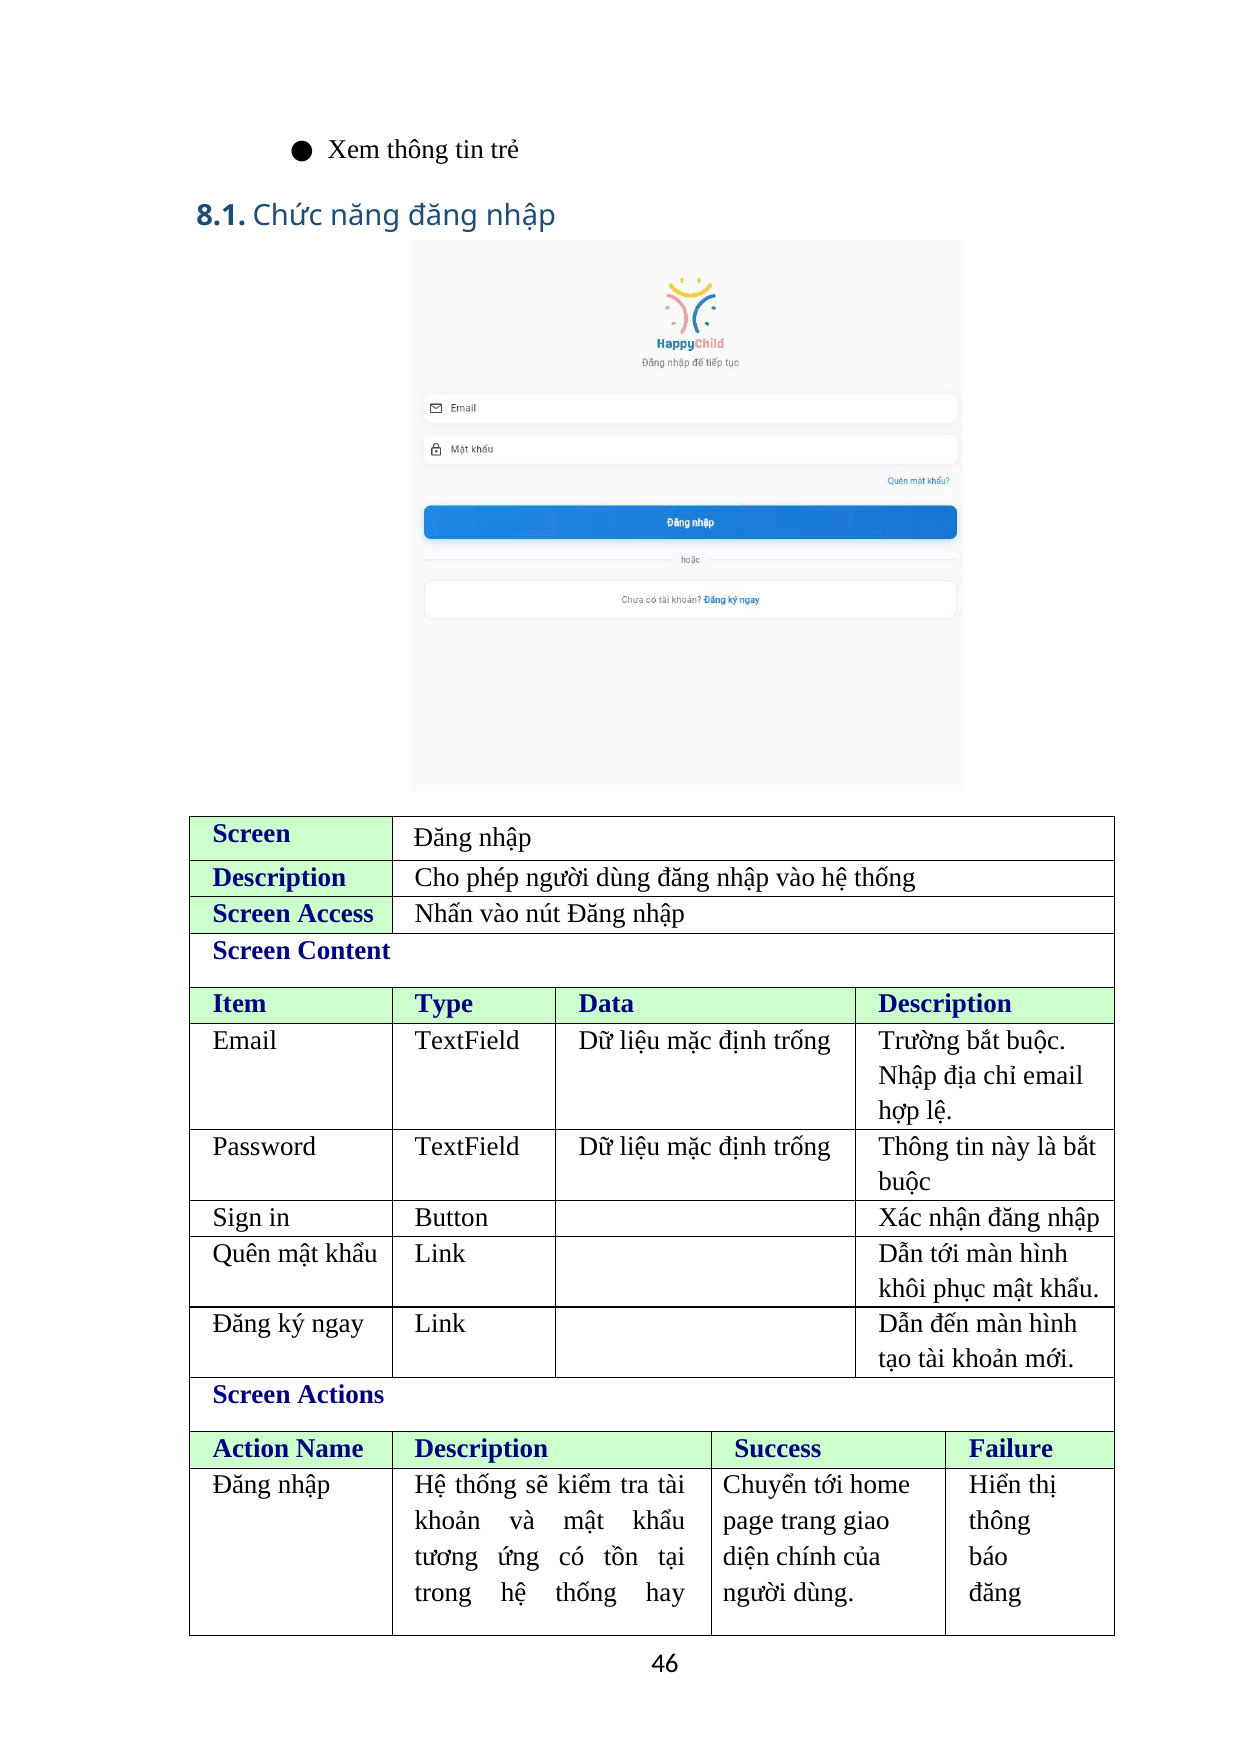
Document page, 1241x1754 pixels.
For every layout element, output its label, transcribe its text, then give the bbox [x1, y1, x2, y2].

table_cell Trường bắt buộc. Nhập địa chỉ email hợp lệ. [856, 1024, 1114, 1129]
table_header Đăng nhập [393, 817, 1114, 860]
table_cell Screen Actions [190, 1378, 1114, 1431]
subtitle Chức năng đăng nhập [196, 194, 1122, 234]
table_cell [712, 1469, 945, 1635]
table_cell Success [712, 1432, 945, 1467]
table_cell Description [393, 1432, 711, 1467]
table_cell Description [190, 861, 392, 896]
table_cell TextField [393, 1024, 555, 1129]
table_cell Cho phép người dùng đăng nhập vào hệ thống [393, 861, 1114, 896]
table_cell Dữ liệu mặc định trống [556, 1130, 855, 1200]
table_cell Button [393, 1201, 555, 1236]
table_cell Đăng ký ngay [190, 1308, 392, 1377]
table_cell Screen Access [190, 897, 392, 933]
table_cell Quên mật khẩu [190, 1237, 392, 1306]
table_cell Sign in [190, 1201, 392, 1236]
table_cell Link [393, 1237, 555, 1306]
table_cell Type [393, 988, 555, 1023]
table_cell Xác nhận đăng nhập [856, 1201, 1114, 1236]
table_cell Đăng nhập [190, 1469, 392, 1635]
table_cell [556, 1237, 855, 1306]
table_cell Action Name [190, 1432, 392, 1467]
table_cell Item [190, 988, 392, 1023]
table_cell Link [393, 1308, 555, 1377]
table_cell Failure [946, 1432, 1114, 1467]
table_cell Password [190, 1130, 392, 1200]
table_cell Email [190, 1024, 392, 1129]
table_cell Screen Content [190, 934, 1114, 987]
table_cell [393, 1469, 711, 1635]
table_cell Dữ liệu mặc định trống [556, 1024, 855, 1129]
table_cell [556, 1308, 855, 1377]
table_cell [946, 1469, 1114, 1635]
table_cell Description [856, 988, 1114, 1023]
table_cell TextField [393, 1130, 555, 1200]
table_cell Dẫn tới màn hình khôi phục mật khẩu. [856, 1237, 1114, 1306]
picture [411, 240, 964, 791]
table_cell Dẫn đến màn hình tạo tài khoản mới. [856, 1308, 1114, 1377]
table_cell Nhấn vào nút Đăng nhập [393, 897, 1114, 933]
table_cell Data [556, 988, 855, 1023]
table_header Screen [190, 817, 392, 860]
table_cell Thông tin này là bắt buộc [856, 1130, 1114, 1200]
list Xem thông tin trẻ [290, 118, 1122, 174]
table_cell [556, 1201, 855, 1236]
